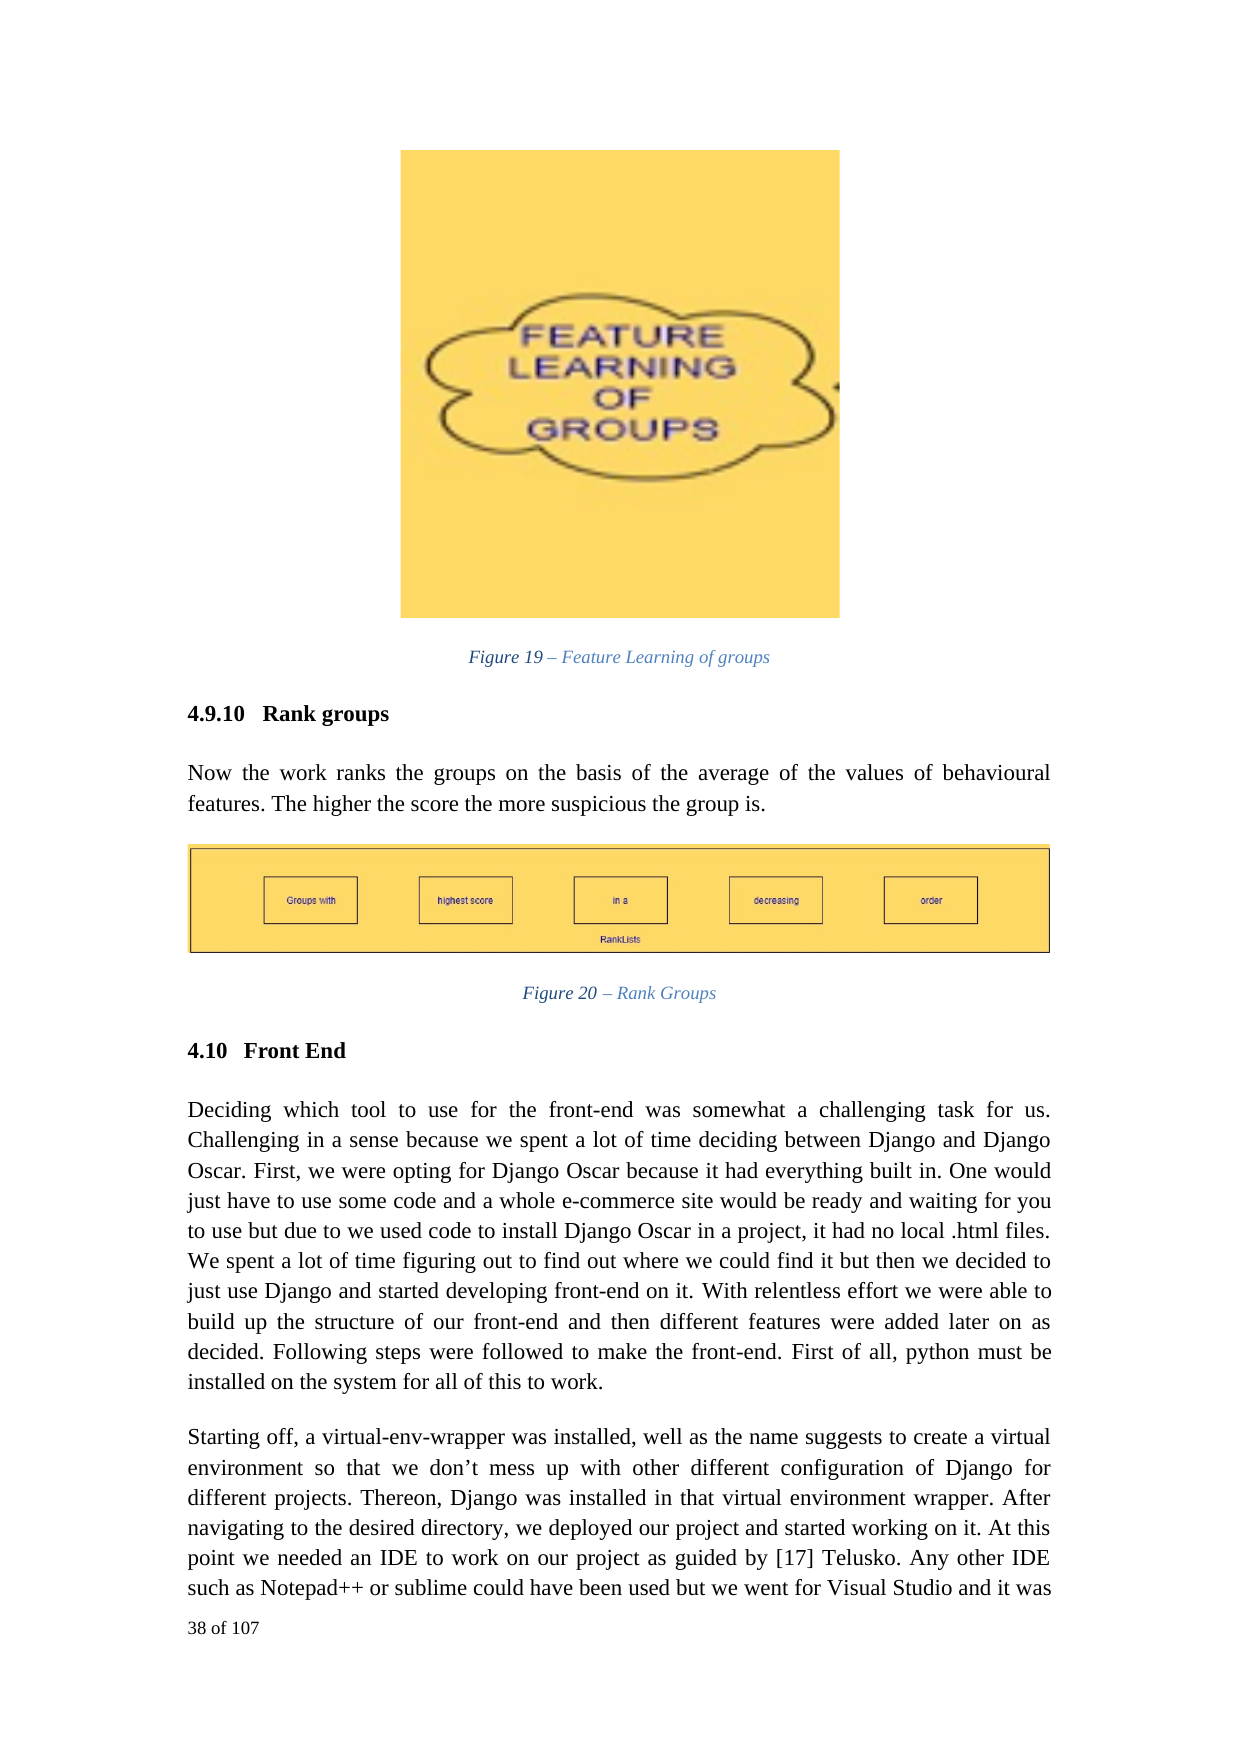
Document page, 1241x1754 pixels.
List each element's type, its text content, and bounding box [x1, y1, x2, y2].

text Deciding which tool to use for the front-end was somewhat a challenging task for us. Challenging in a sense because we spent a lot of time deciding between Django and Django Oscar. First, we were opting for Django Oscar because it had everything built in. One would just have to use some code and a whole e-commerce site would be ready and waiting for you to use but due to we used code to install Django Oscar in a project, it had no local .html files. We spent a lot of time figuring out to find out where we could find it but then we decided to just use Django and started developing front-end on it. With relentless effort we were able to build up the structure of our front-end and then different features were added later on as decided. Following steps were followed to make the front-end. First of all, python must be installed on the system for all of this to work. [187, 1096, 1053, 1394]
text Figure 20 – Rank Groups [187, 982, 1053, 1004]
subtitle Rank groups [187, 700, 1053, 726]
text Figure 19 – Feature Learning of groups [187, 646, 1053, 668]
subtitle Front End [187, 1037, 1053, 1063]
picture [400, 150, 840, 618]
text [187, 1423, 1053, 1601]
text Now the work ranks the groups on the basis of the average of the values of behavioural features. The higher the score the more suspicious the group is. [187, 759, 1053, 816]
picture [187, 844, 1053, 954]
